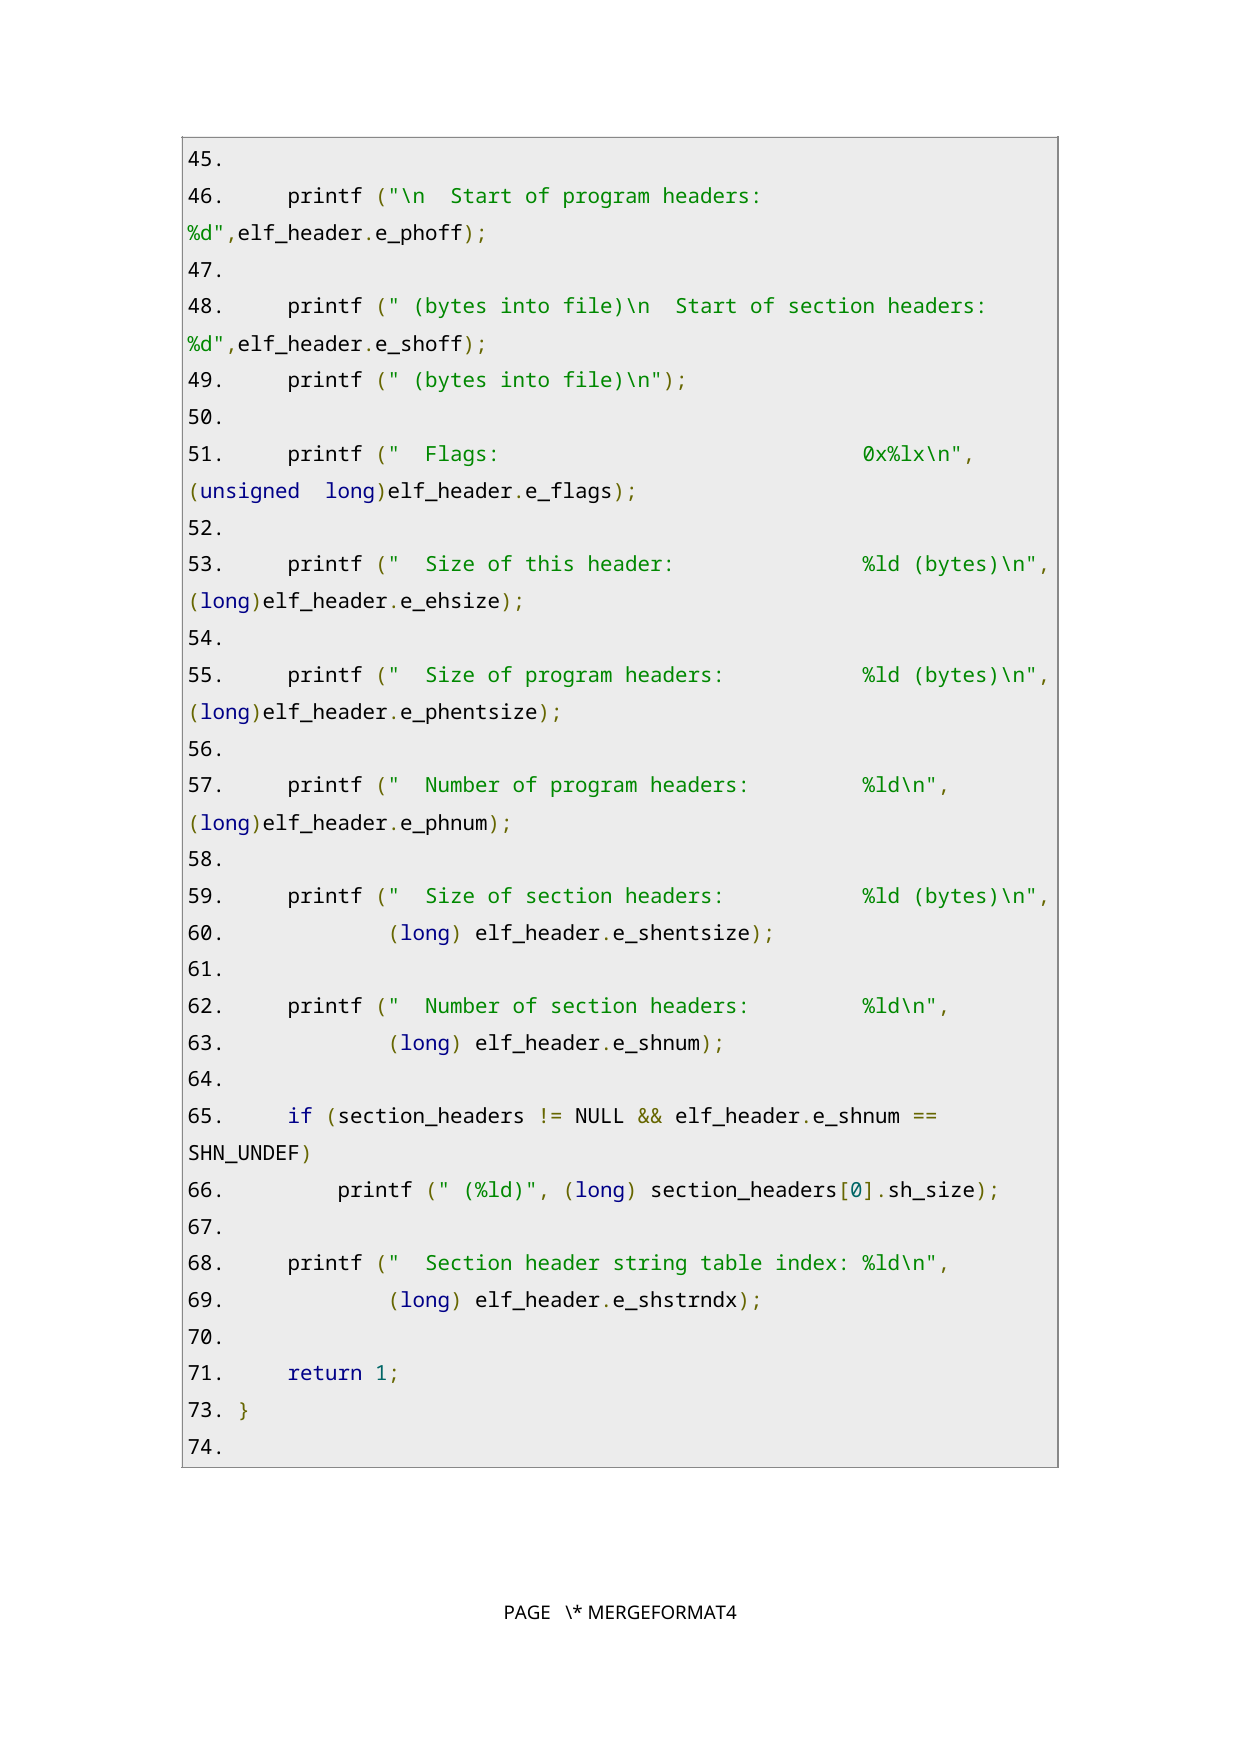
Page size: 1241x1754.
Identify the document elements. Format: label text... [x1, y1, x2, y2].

text 67. [183, 1204, 1057, 1241]
text 74. [183, 1424, 1057, 1467]
text 60. (long) elf_header.e_shentsize); [183, 910, 1057, 947]
text 68. printf (" Section header string table index: %ld\n", [183, 1241, 1057, 1277]
text 63. (long) elf_header.e_shnum); [183, 1020, 1057, 1057]
text 45. [183, 138, 1057, 173]
text 51. printf (" Flags: 0x%lx\n",(unsigned long)elf_header.e_flags); [183, 431, 1057, 505]
text 58. [183, 837, 1057, 873]
text 73. } [183, 1387, 1057, 1424]
text 46. printf ("\n Start of program headers: %d",elf_header.e_phoff); [183, 173, 1057, 247]
text 59. printf (" Size of section headers: %ld (bytes)\n", [183, 873, 1057, 910]
text 49. printf (" (bytes into file)\n"); [183, 358, 1057, 394]
text 56. [183, 726, 1057, 763]
text 65. if (section_headers != NULL && elf_header.e_shnum == SHN_UNDEF) [183, 1093, 1057, 1167]
text 55. printf (" Size of program headers: %ld (bytes)\n",(long)elf_header.e_phentsize); [183, 652, 1057, 726]
text 54. [183, 616, 1057, 652]
text 57. printf (" Number of program headers: %ld\n",(long)elf_header.e_phnum); [183, 763, 1057, 837]
text 52. [183, 505, 1057, 542]
text 66. printf (" (%ld)", (long) section_headers[0].sh_size); [183, 1167, 1057, 1204]
text 48. printf (" (bytes into file)\n Start of section headers: %d",elf_header.e_shoff); [183, 284, 1057, 358]
text 61. [183, 947, 1057, 983]
text 69. (long) elf_header.e_shstrndx); [183, 1277, 1057, 1314]
text 50. [183, 394, 1057, 431]
text 62. printf (" Number of section headers: %ld\n", [183, 983, 1057, 1020]
text 64. [183, 1057, 1057, 1093]
text 47. [183, 247, 1057, 284]
text 70. [183, 1314, 1057, 1351]
text 53. printf (" Size of this header: %ld (bytes)\n",(long)elf_header.e_ehsize); [183, 542, 1057, 616]
text 71. return 1; [183, 1351, 1057, 1387]
